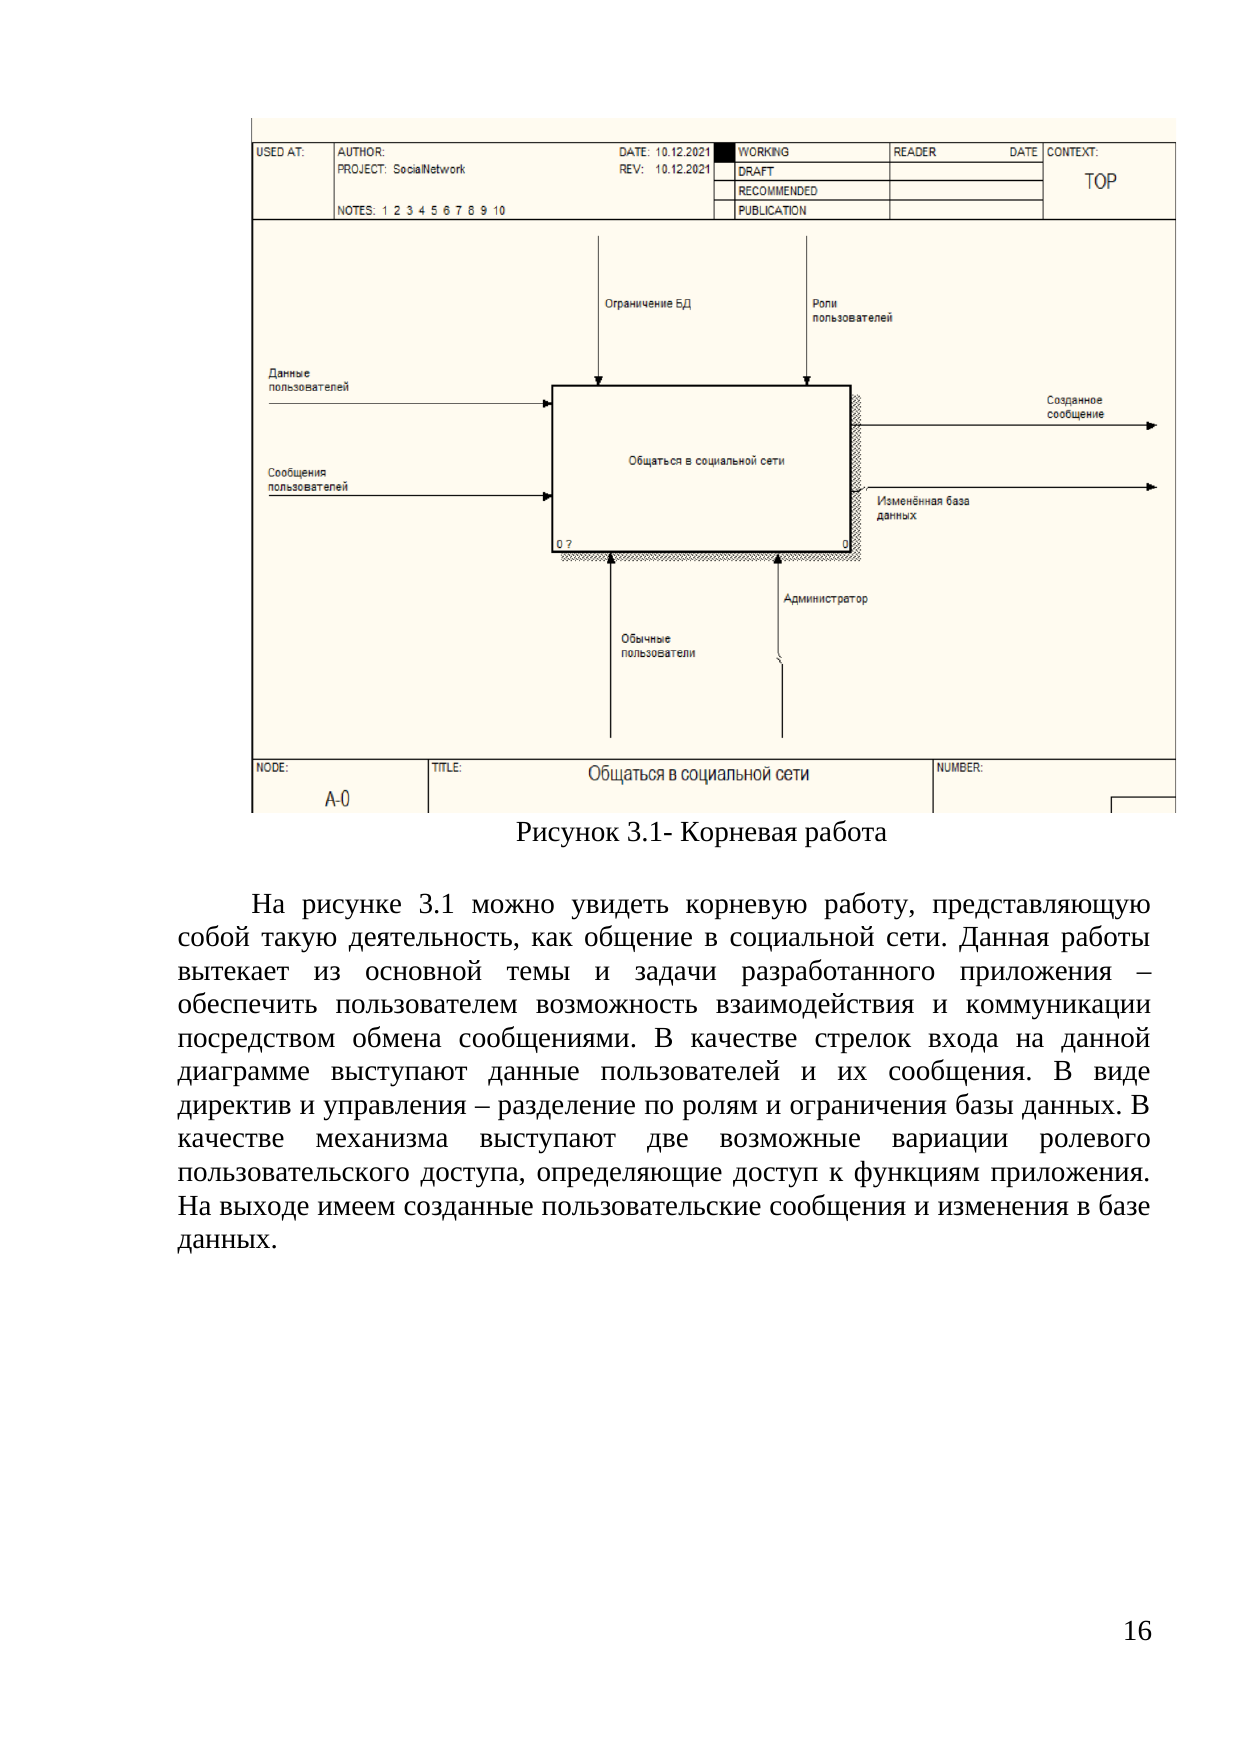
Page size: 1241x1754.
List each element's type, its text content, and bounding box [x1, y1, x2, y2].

picture [251, 118, 1177, 813]
text На рисунке 3.1 можно увидеть корневую работу, представляющую собой такую деятельность, как общение в социальной сети. Данная работы вытекает из основной темы и задачи разработанного приложения – обеспечить пользователем возможность взаимодействия и коммуникации посредством обмена сообщениями. В качестве стрелок входа на данной диаграмме выступают данные пользователей и их сообщения. В виде директив и управления – разделение по ролям и ограничения базы данных. В качестве механизма выступают две возможные вариации ролевого пользовательского доступа, определяющие доступ к функциям приложения. На выходе имеем созданные пользовательские сообщения и изменения в базе данных. [177, 886, 1152, 1255]
text Рисунок 3.1- Корневая работа [177, 814, 1152, 848]
